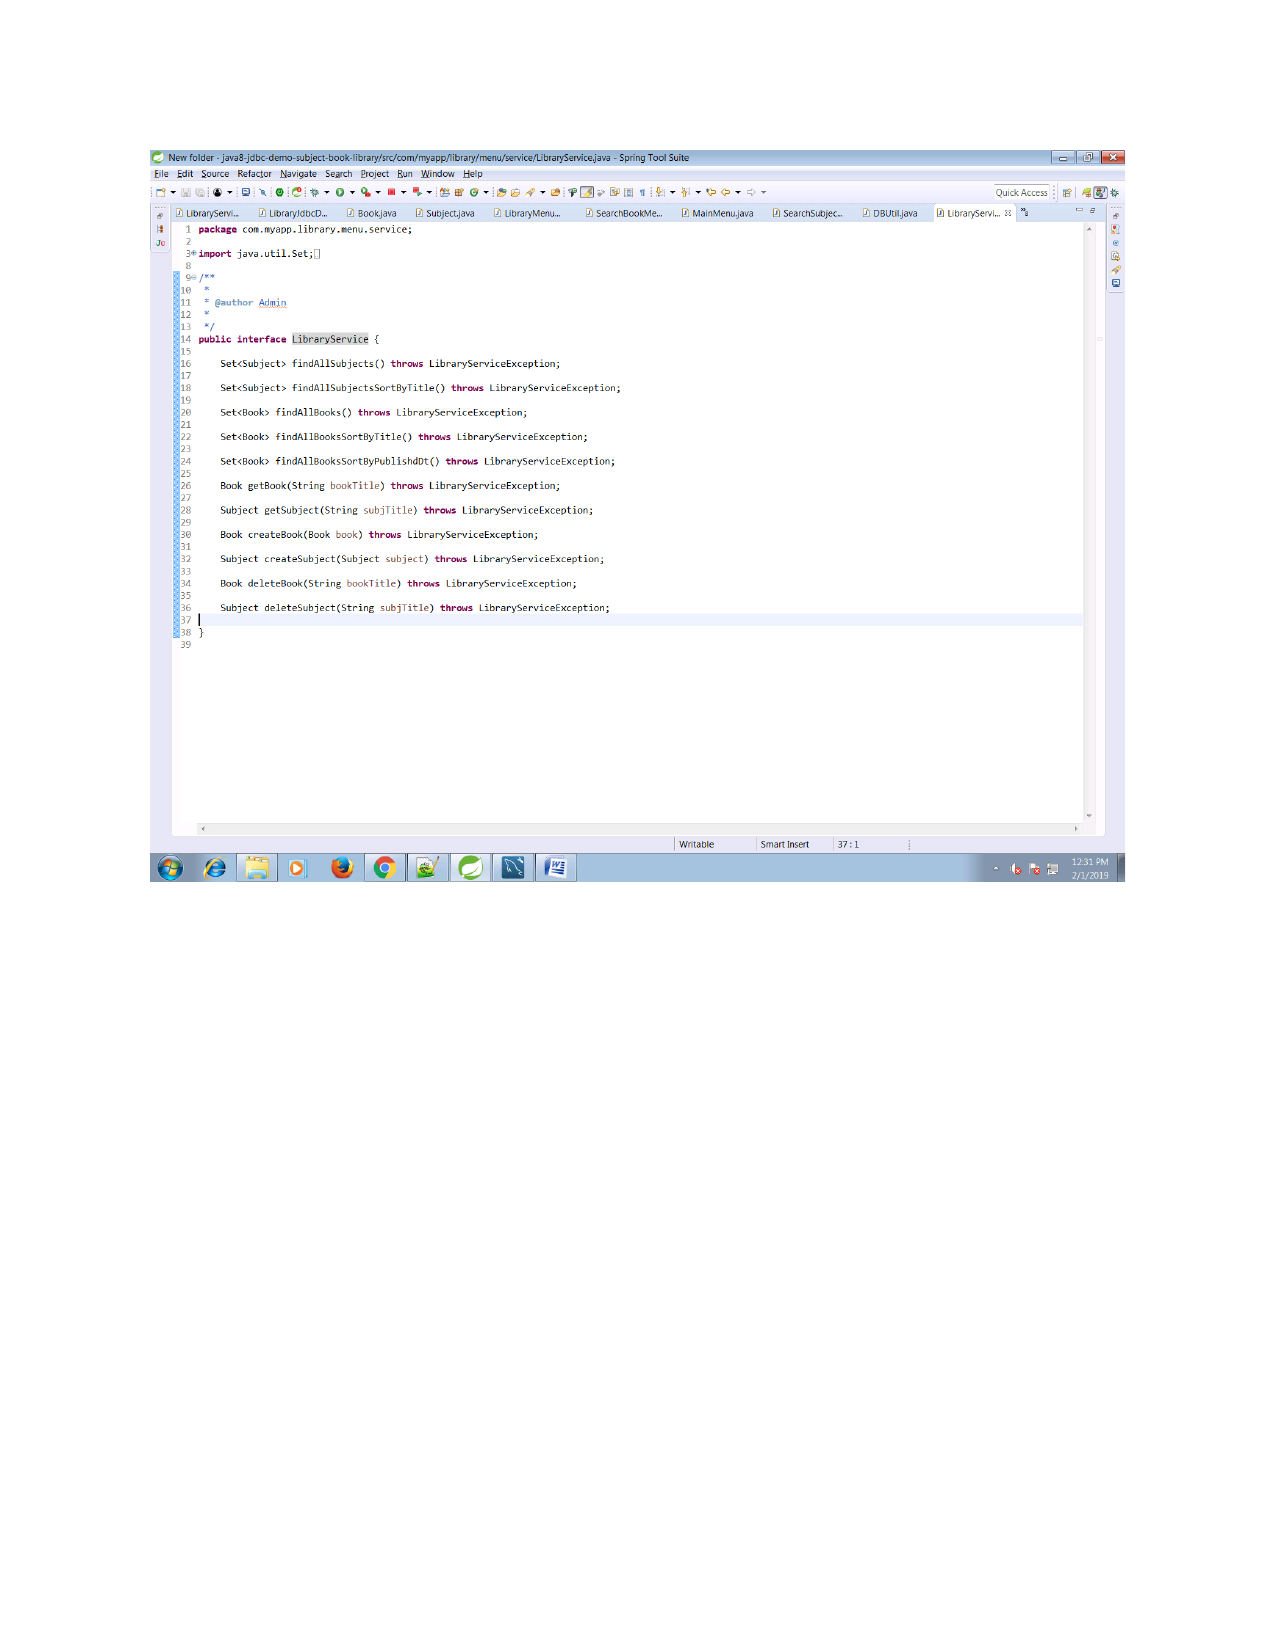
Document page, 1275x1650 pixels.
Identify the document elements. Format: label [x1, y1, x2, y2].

picture [150, 150, 1125, 882]
